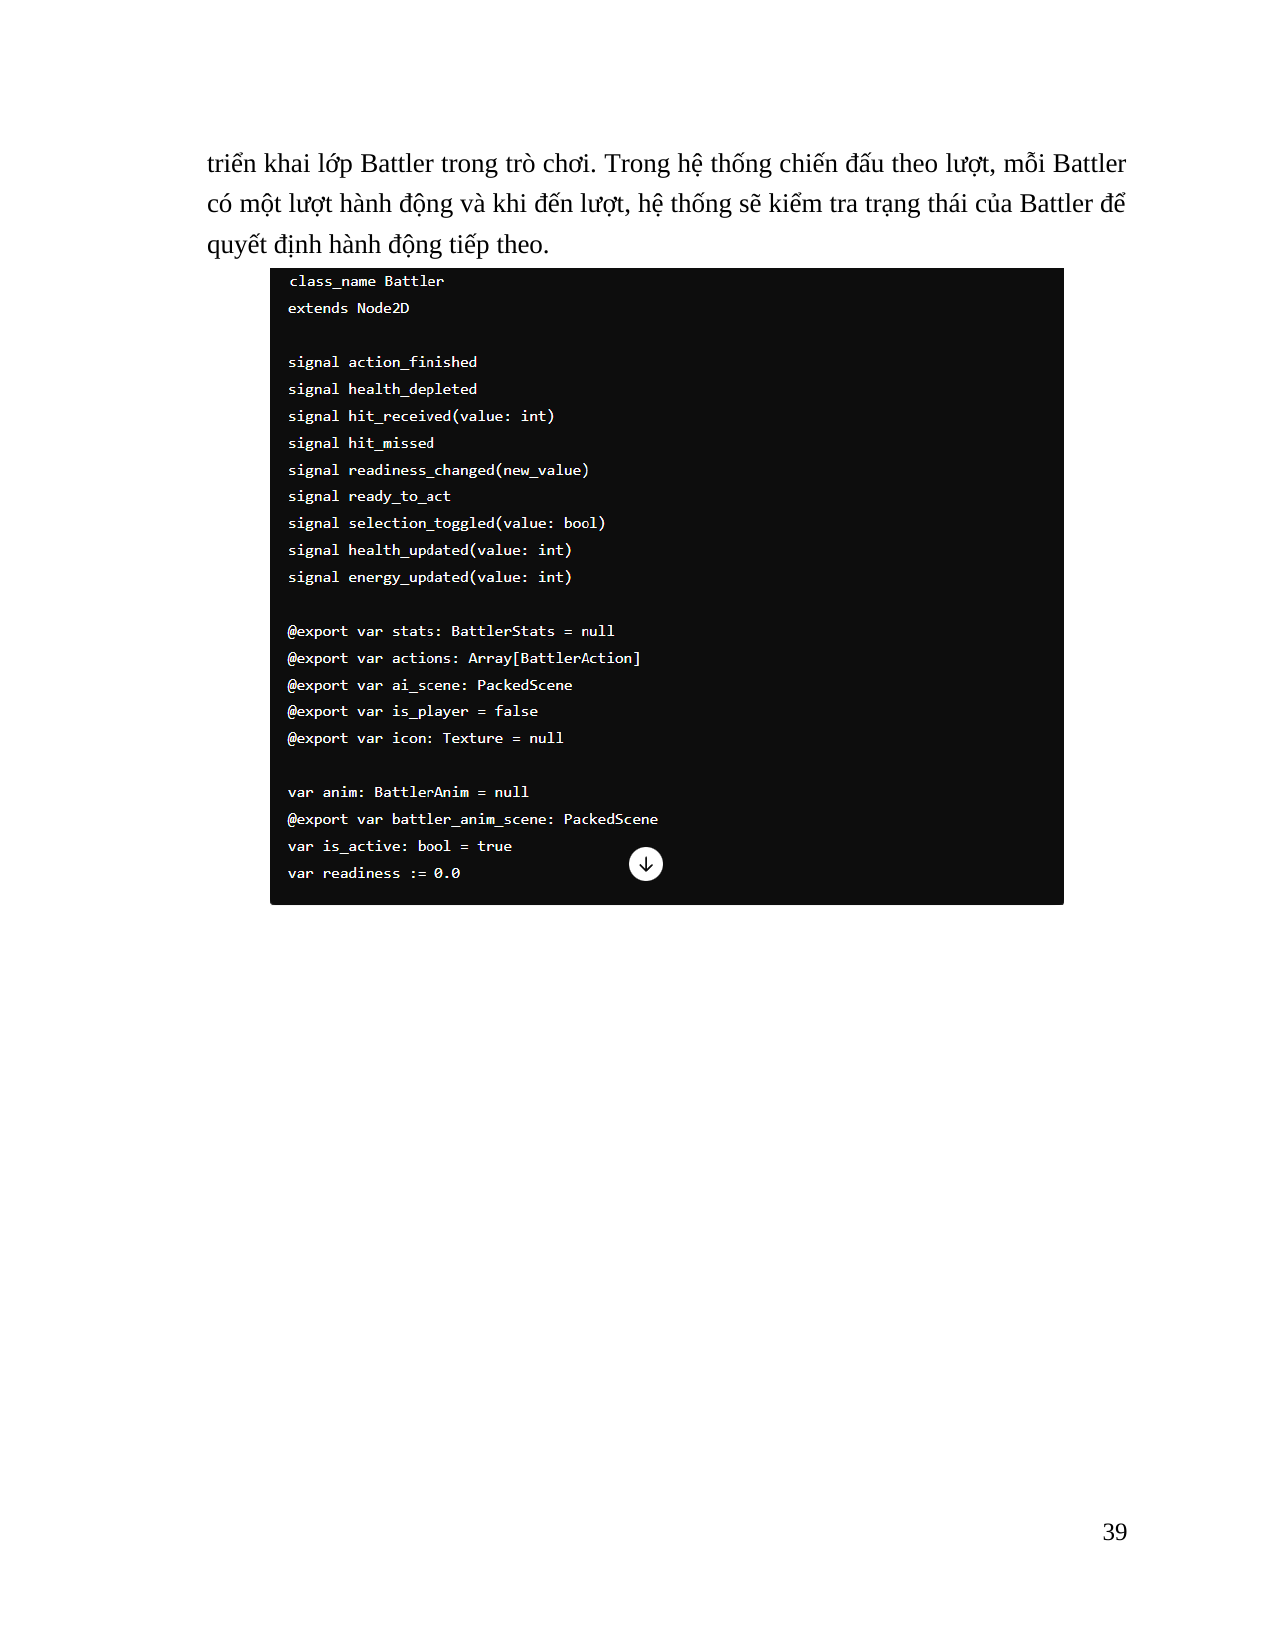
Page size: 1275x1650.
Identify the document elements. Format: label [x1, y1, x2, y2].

text [207, 147, 1127, 259]
picture [270, 268, 1064, 906]
